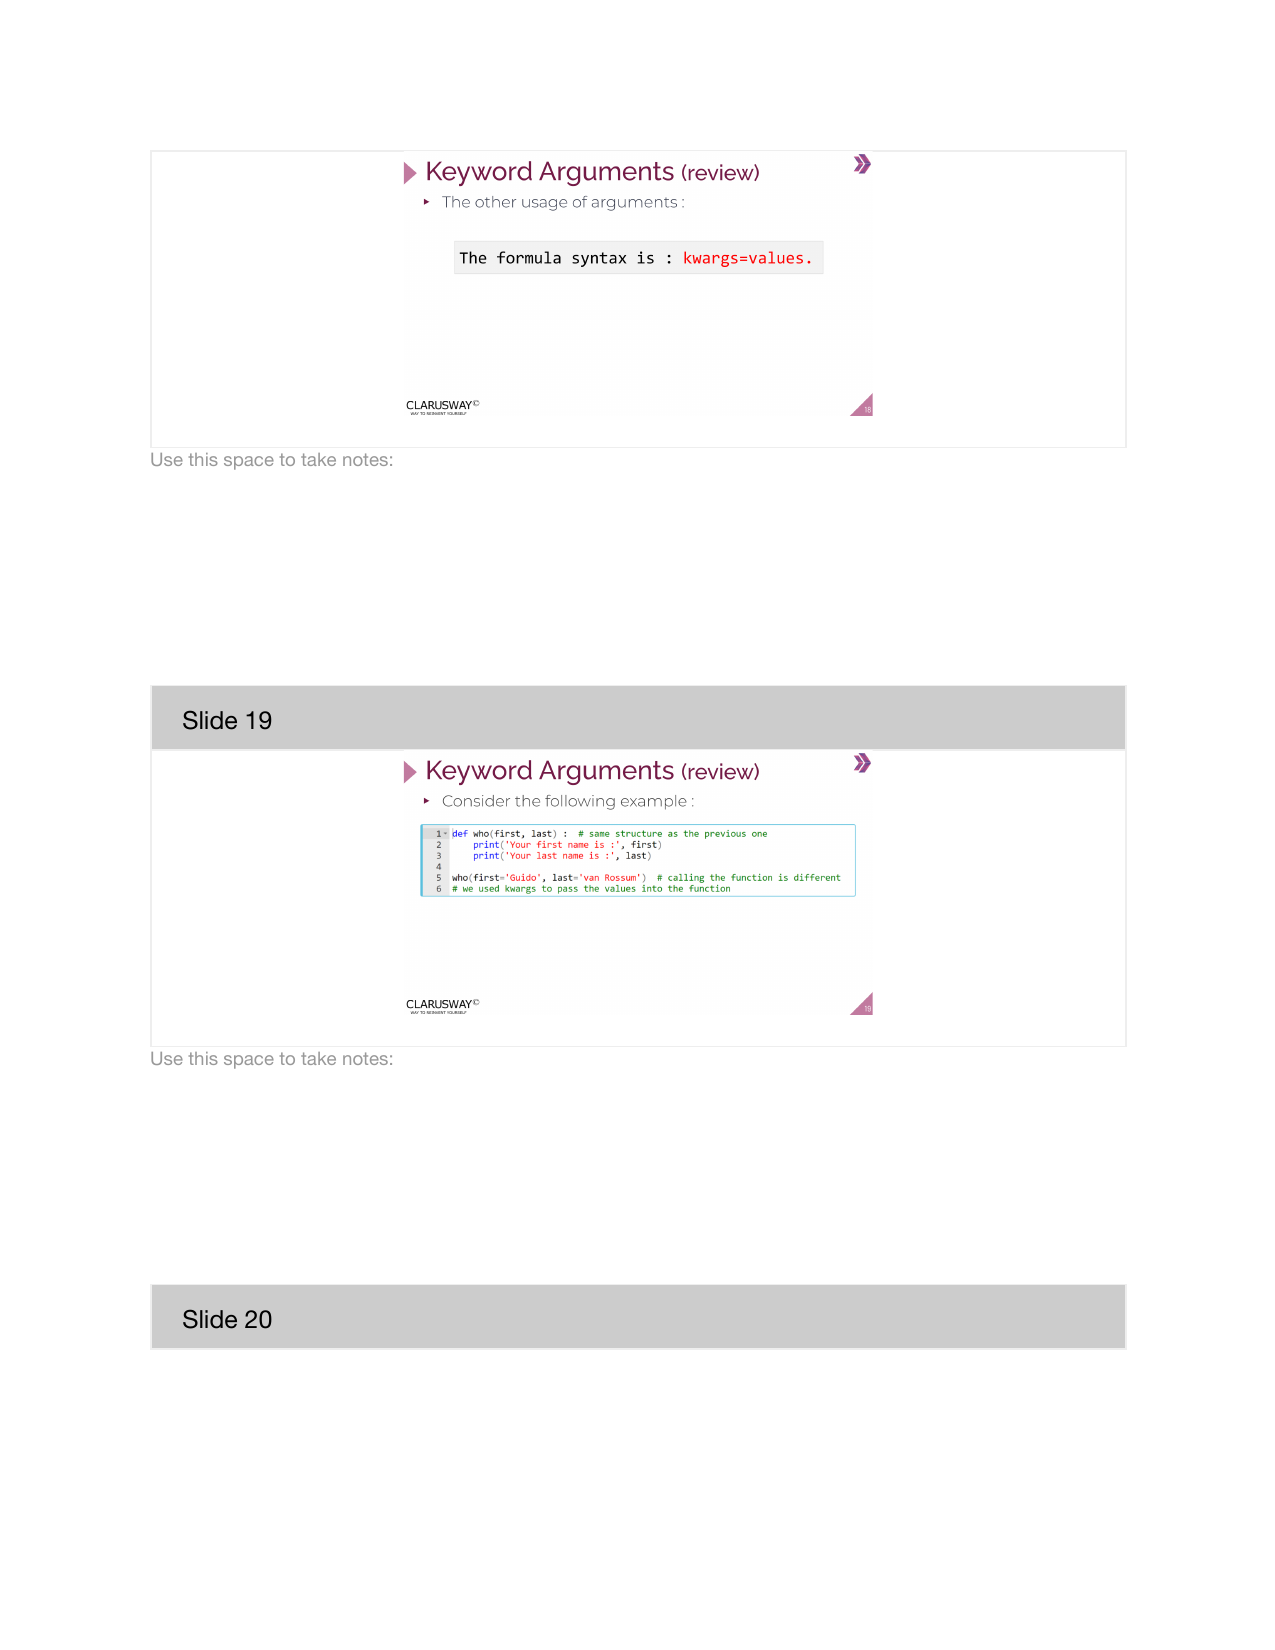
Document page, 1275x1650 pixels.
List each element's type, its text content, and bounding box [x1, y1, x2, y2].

table_cell [152, 152, 1125, 447]
picture [403, 750, 873, 1015]
table_cell [152, 751, 1125, 1046]
picture [403, 151, 873, 416]
table_header Slide 19 [152, 686, 1125, 749]
text Use this space to take notes: [150, 448, 1125, 472]
text Use this space to take notes: [150, 1047, 1125, 1071]
table_header Slide 20 [152, 1285, 1125, 1348]
